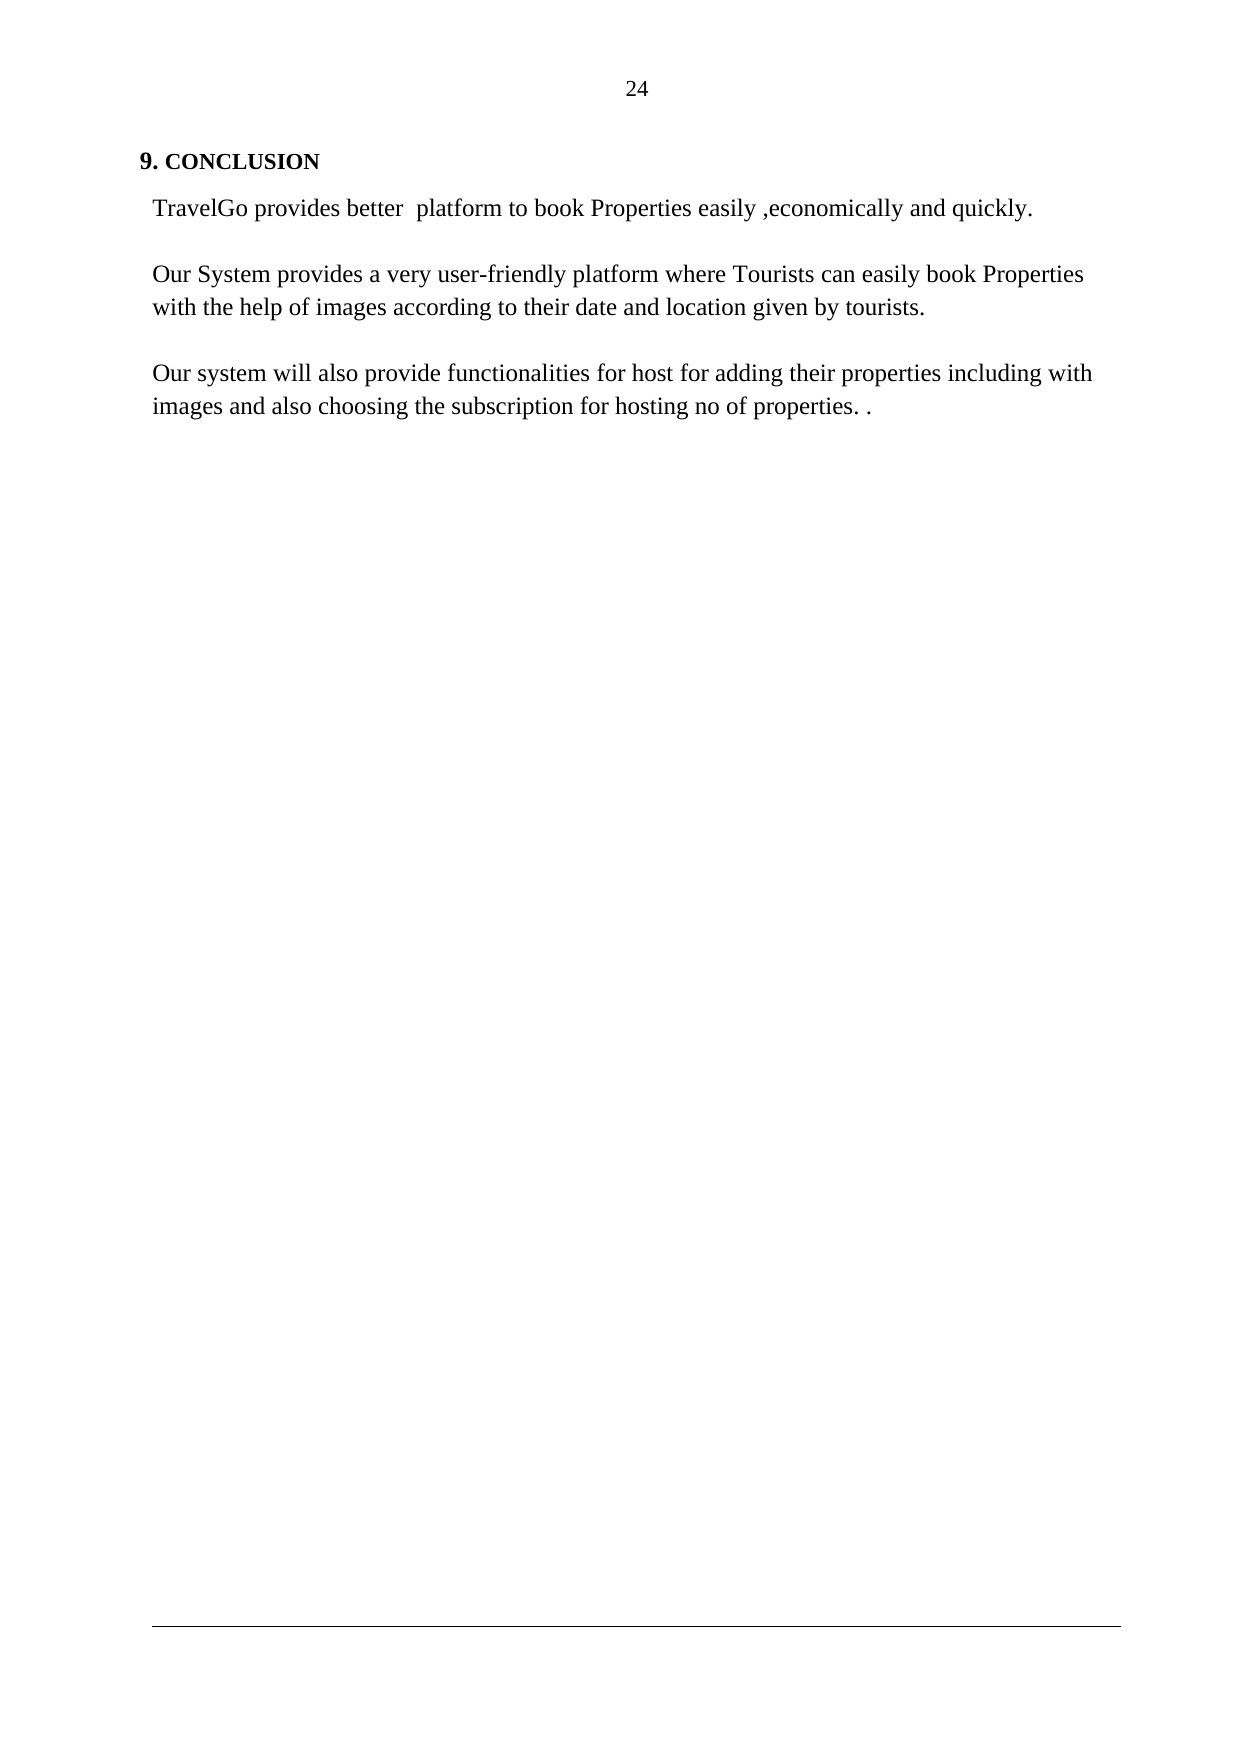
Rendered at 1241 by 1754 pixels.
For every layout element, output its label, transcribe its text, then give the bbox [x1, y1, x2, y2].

text Our System provides a very user-friendly platform where Tourists can easily book Properties with the help of images according to their date and location given by tourists. [152, 259, 1121, 321]
text 9. CONCLUSION [139, 146, 1134, 175]
text TravelGo provides better platform to book Properties easily ,economically and quickly. [152, 193, 1122, 221]
text Our system will also provide functionalities for host for adding their properties including with images and also choosing the subscription for hosting no of properties. . [152, 358, 1121, 420]
